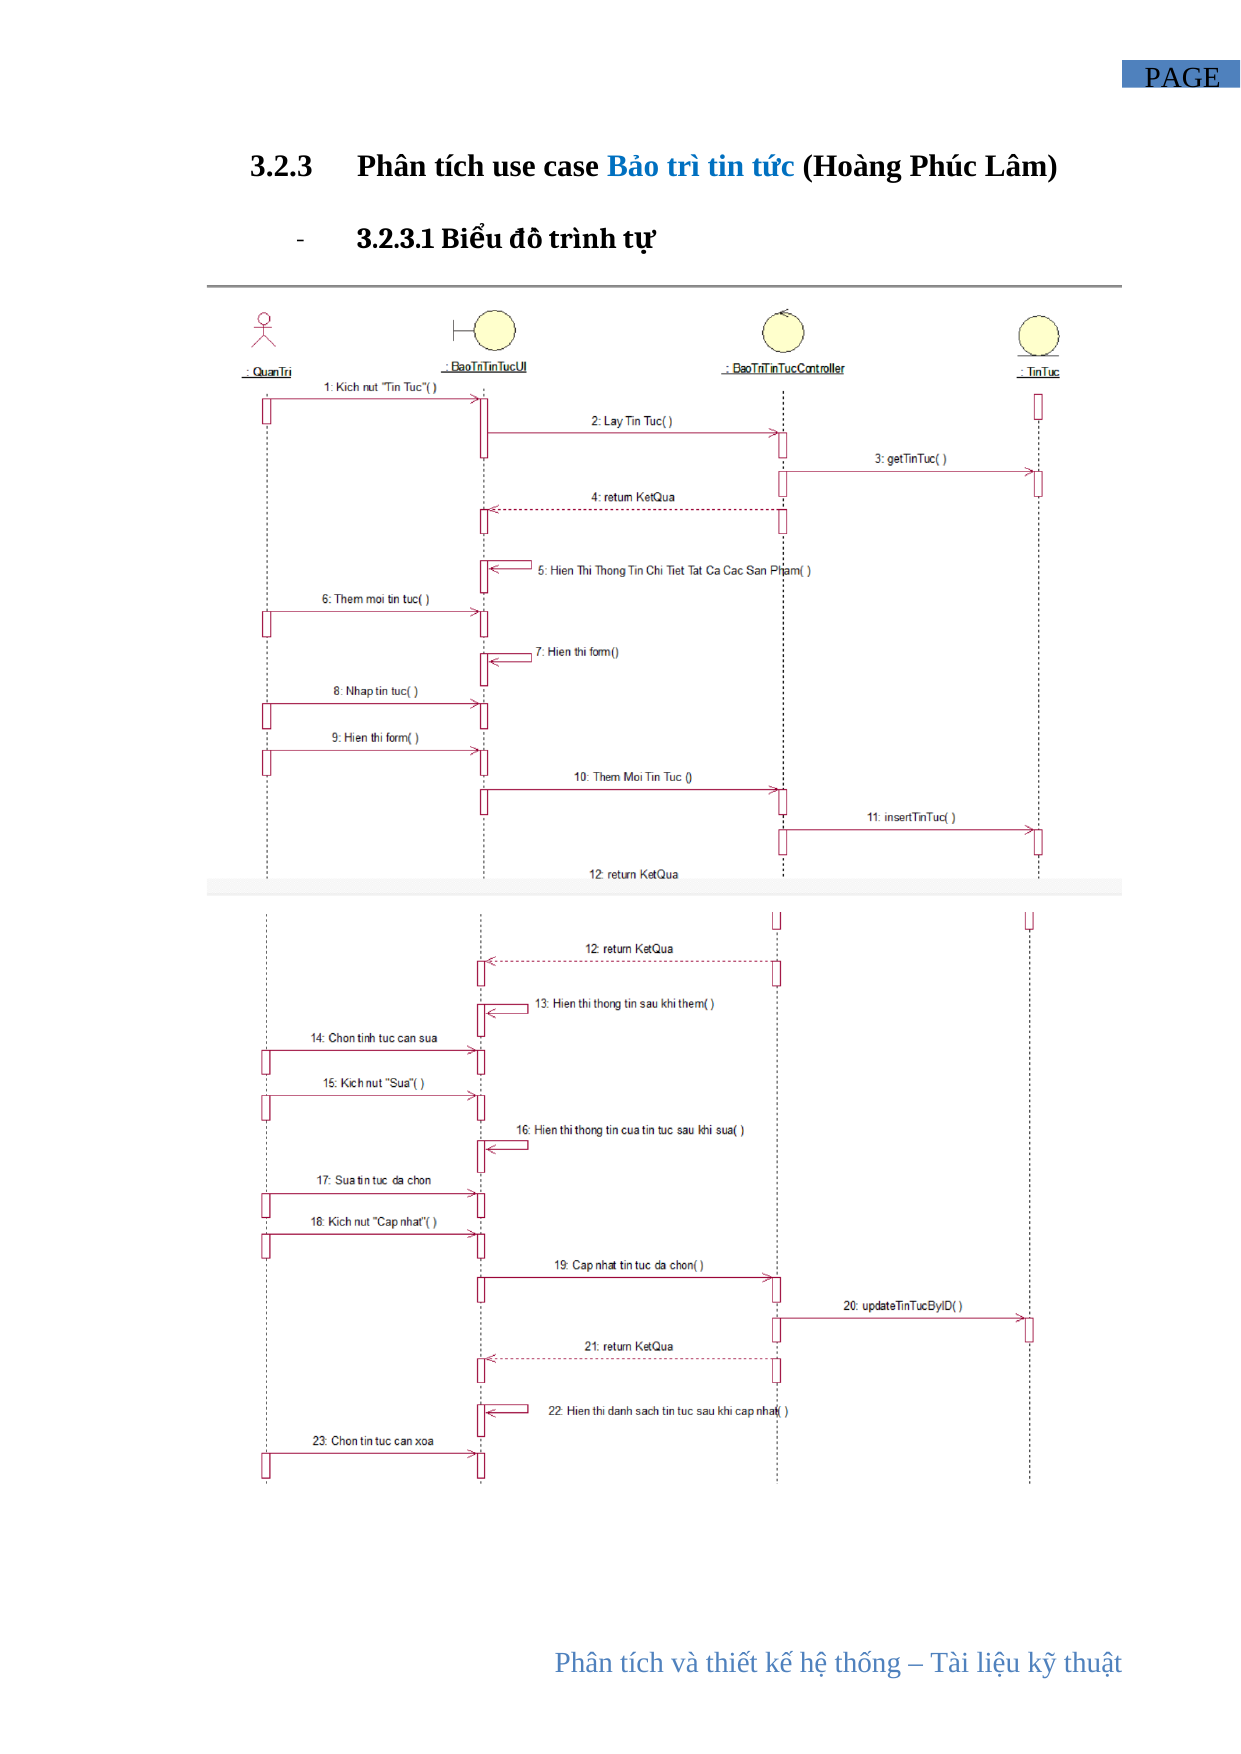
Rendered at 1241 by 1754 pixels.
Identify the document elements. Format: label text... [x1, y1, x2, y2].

subtitle Phân tích use case Bảo trì tin tức (Hoàng Phúc Lâm) [250, 148, 1122, 184]
picture [206, 912, 1122, 1484]
subtitle 3.2.3.1 Biểu đồ trình tự [295, 222, 1122, 256]
picture [206, 285, 1122, 896]
